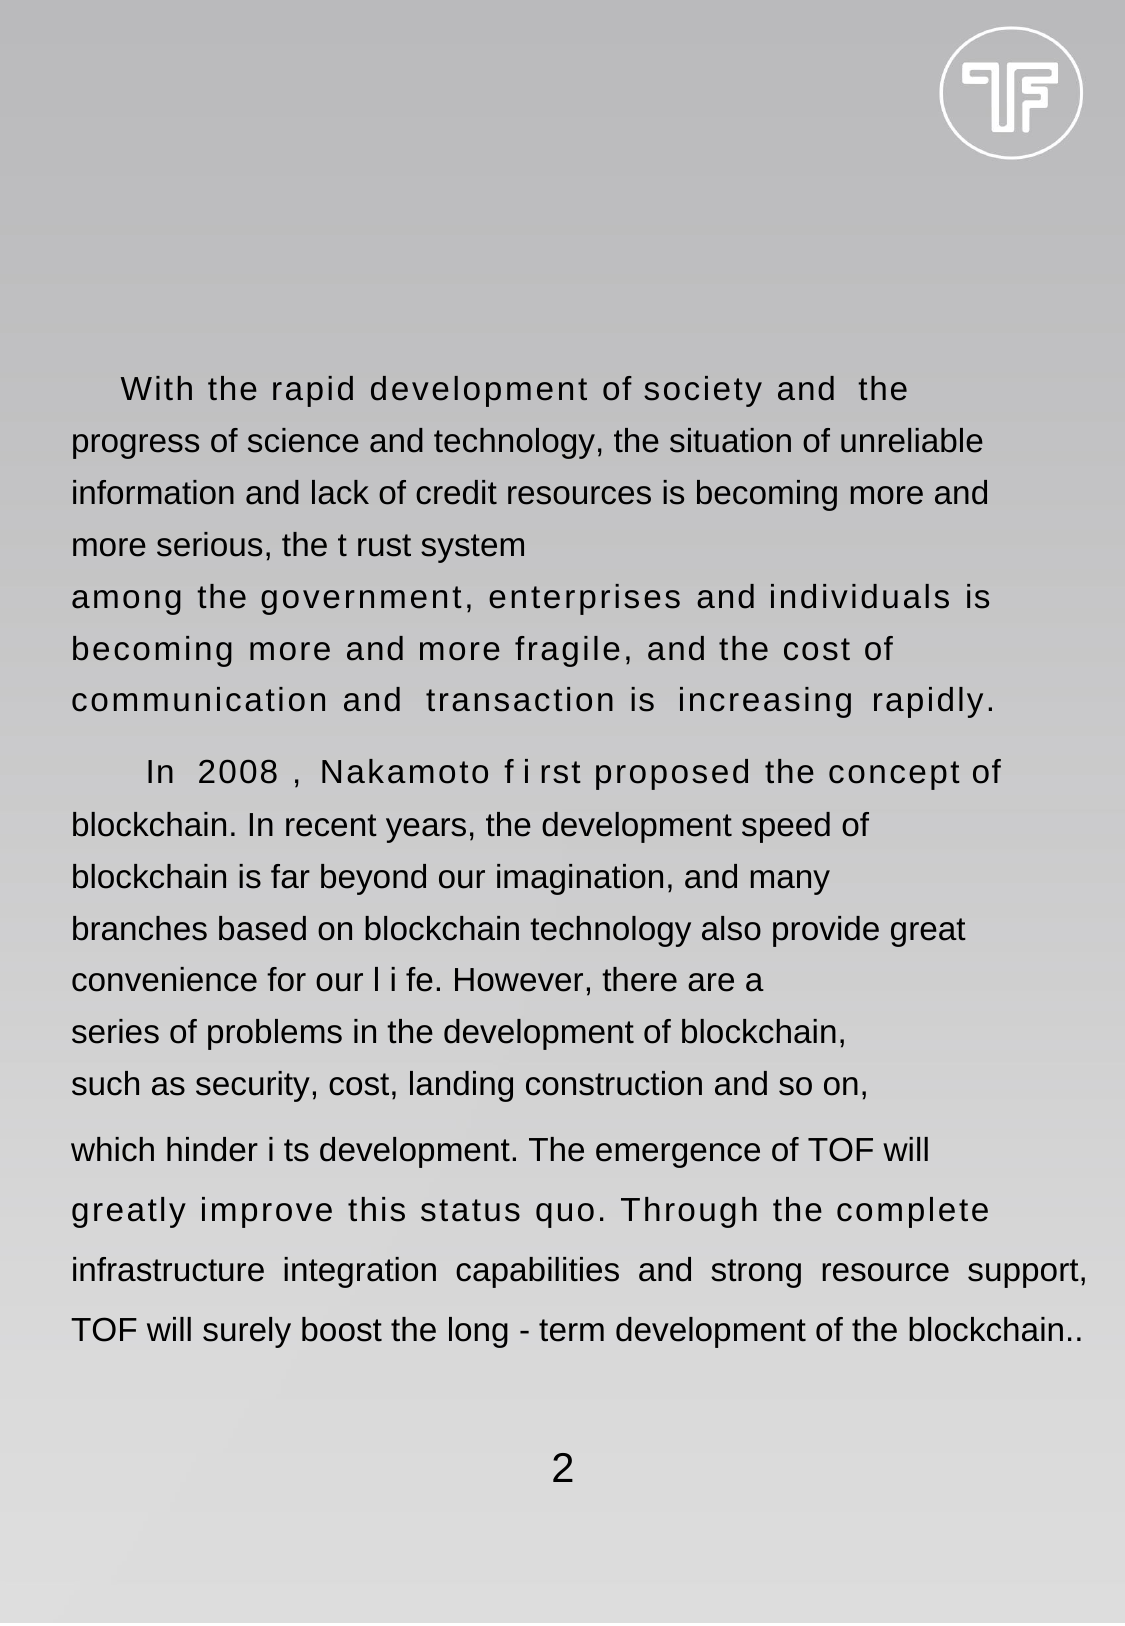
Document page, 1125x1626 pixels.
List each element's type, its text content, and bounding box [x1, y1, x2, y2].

text such as security, cost, landing construction and so on, [71, 1064, 1100, 1103]
text branches based on blockchain technology also provide great convenience for our l i fe. However, there are a [71, 908, 1100, 999]
text communication and transaction is increasing rapidly. [71, 681, 1100, 719]
text With the rapid development of society and the [120, 369, 1100, 407]
text among the government, enterprises and individuals is becoming more and more fragile, and the cost of [71, 577, 1100, 667]
text progress of science and technology, the situation of unreliable information and lack of credit resources is becoming more and more serious, the t rust system [71, 421, 1030, 563]
subtitle 2 [54, 1444, 1071, 1492]
text infrastructure integration capabilities and strong resource support, TOF will surely boost the long - term development of the blockchain.. [71, 1250, 1089, 1348]
text which hinder i ts development. The emergence of TOF will [71, 1130, 1100, 1168]
picture [0, 0, 1125, 1623]
text In 2008 , Nakamoto f i rst proposed the concept of [145, 752, 1100, 791]
text series of problems in the development of blockchain, [71, 1012, 1100, 1051]
text blockchain. In recent years, the development speed of blockchain is far beyond our imagination, and many [71, 805, 933, 895]
text greatly improve this status quo. Through the complete [71, 1190, 1100, 1228]
